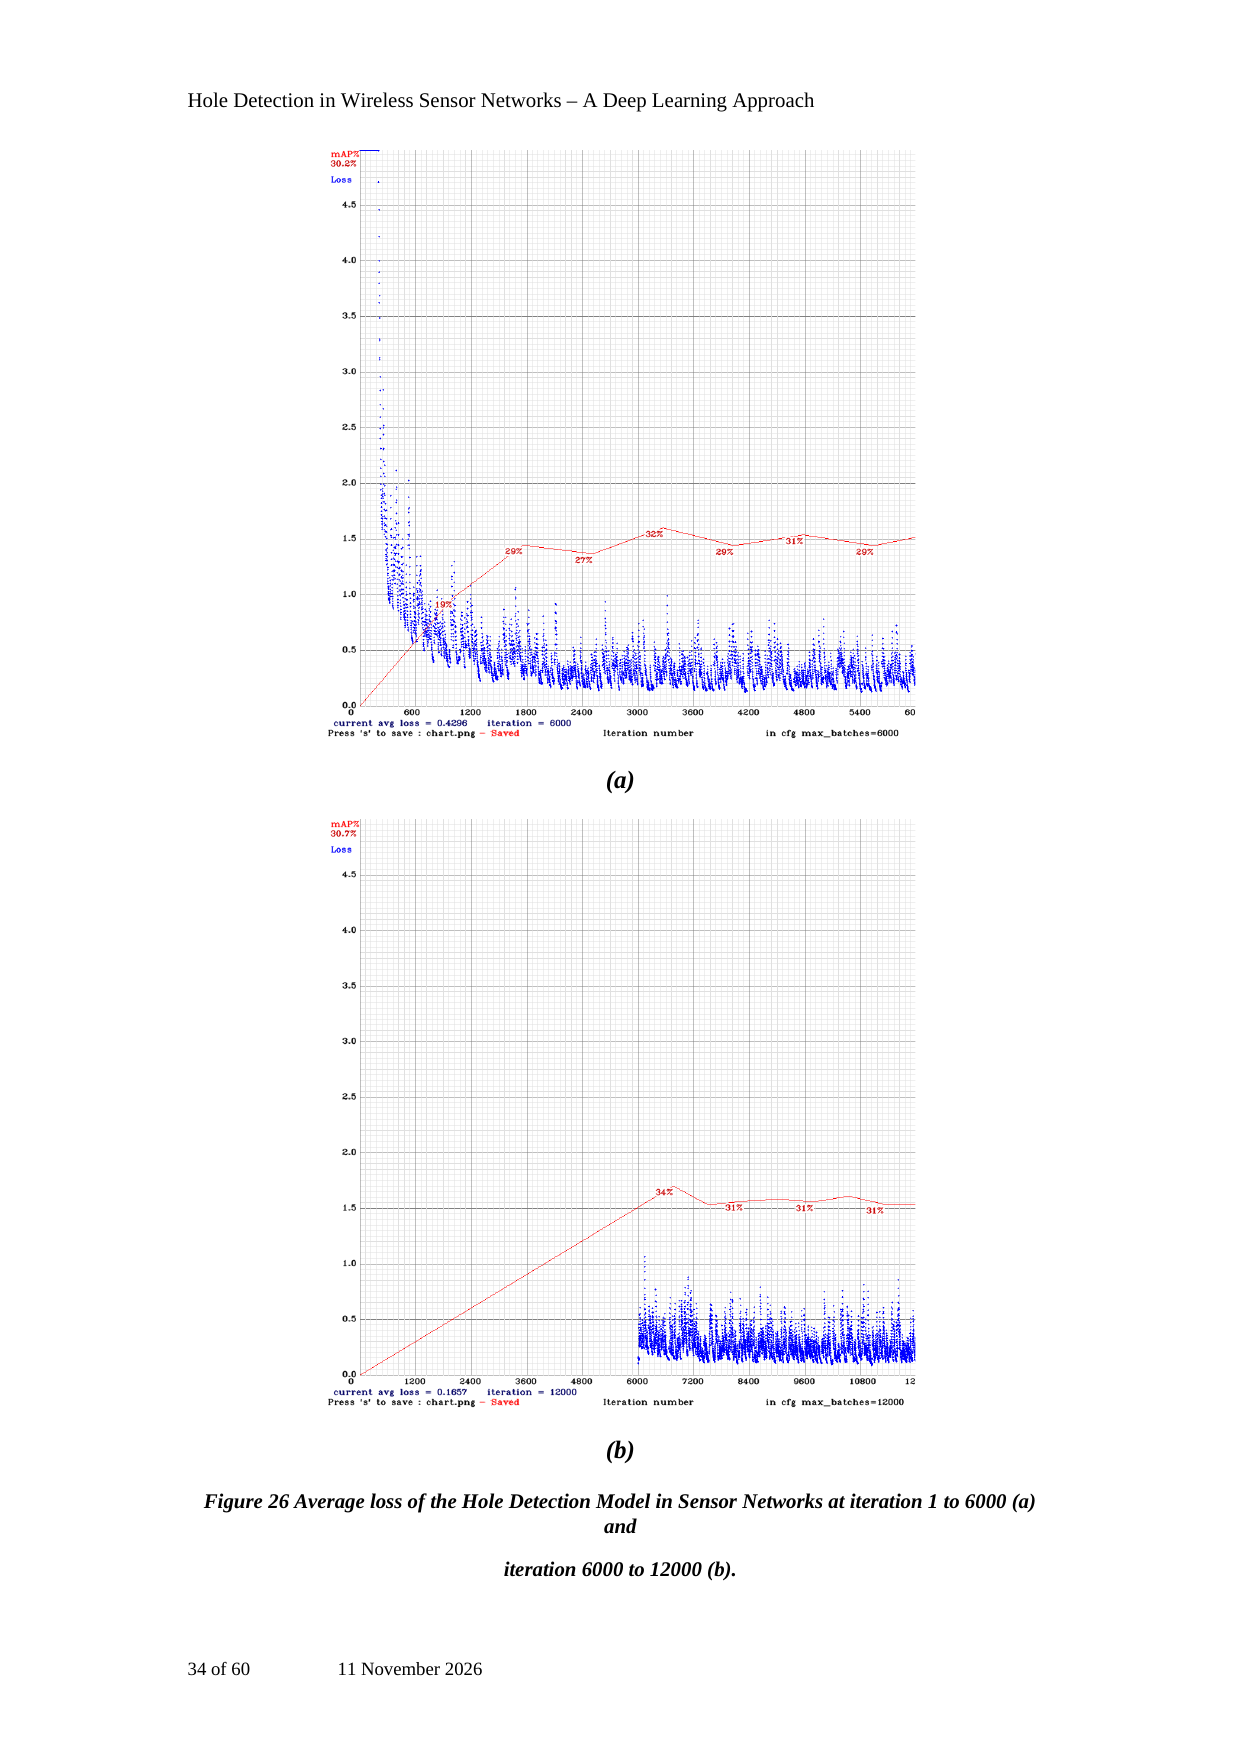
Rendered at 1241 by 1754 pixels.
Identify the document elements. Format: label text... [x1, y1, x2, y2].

text iteration 6000 to 12000 (b). [187, 1557, 1053, 1581]
text Figure 26 Average loss of the Hole Detection Model in Sensor Networks at iteration 1 to 6000 (a) and [187, 1488, 1053, 1538]
picture [325, 819, 916, 1410]
picture [325, 150, 916, 741]
text (a) [187, 766, 1053, 794]
text (b) [187, 1435, 1053, 1463]
